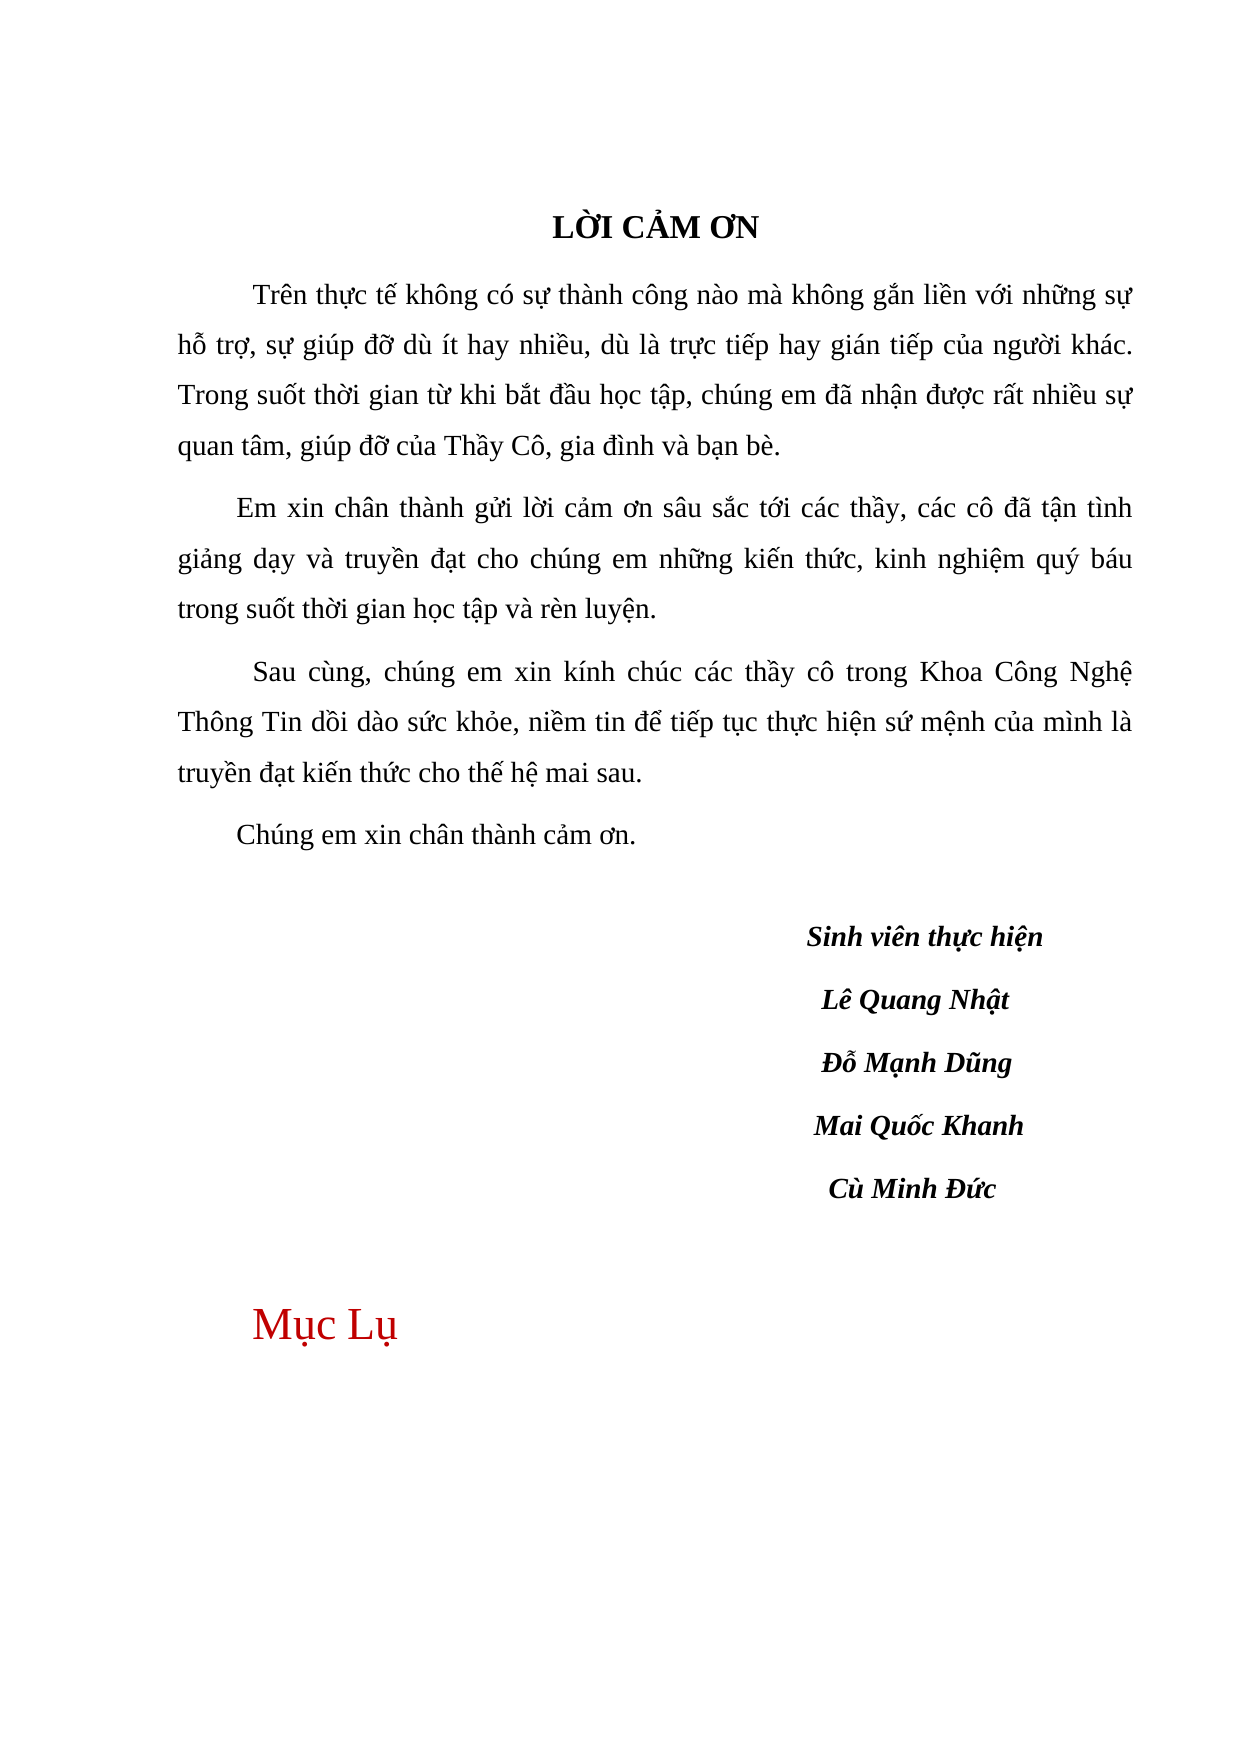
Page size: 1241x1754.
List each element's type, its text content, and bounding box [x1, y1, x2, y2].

text Trên thực tế không có sự thành công nào mà không gắn liền với những sự hỗ trợ, sự giúp đỡ dù ít hay nhiều, dù là trực tiếp hay gián tiếp của người khác. Trong suốt thời gian từ khi bắt đầu học tập, chúng em đã nhận được rất nhiều sự quan tâm, giúp đỡ của Thầy Cô, gia đình và bạn bè. [177, 277, 1134, 461]
text Mai Quốc Khanh [702, 1108, 1134, 1142]
text Sinh viên thực hiện [777, 919, 1134, 953]
text Chúng em xin chân thành cảm ơn. [177, 817, 1134, 851]
text Sau cùng, chúng em xin kính chúc các thầy cô trong Khoa Công Nghệ Thông Tin dồi dào sức khỏe, niềm tin để tiếp tục thực hiện sứ mệnh của mình là truyền đạt kiến thức cho thế hệ mai sau. [177, 654, 1134, 788]
text Em xin chân thành gửi lời cảm ơn sâu sắc tới các thầy, các cô đã tận tình giảng dạy và truyền đạt cho chúng em những kiến thức, kinh nghiệm quý báu trong suốt thời gian học tập và rèn luyện. [177, 491, 1134, 625]
text Lê Quang Nhật [777, 982, 1134, 1016]
text Cù Minh Đức [702, 1171, 1134, 1204]
text LỜI CẢM ƠN [177, 207, 1134, 245]
text Đỗ Mạnh Dũng [702, 1045, 1134, 1079]
